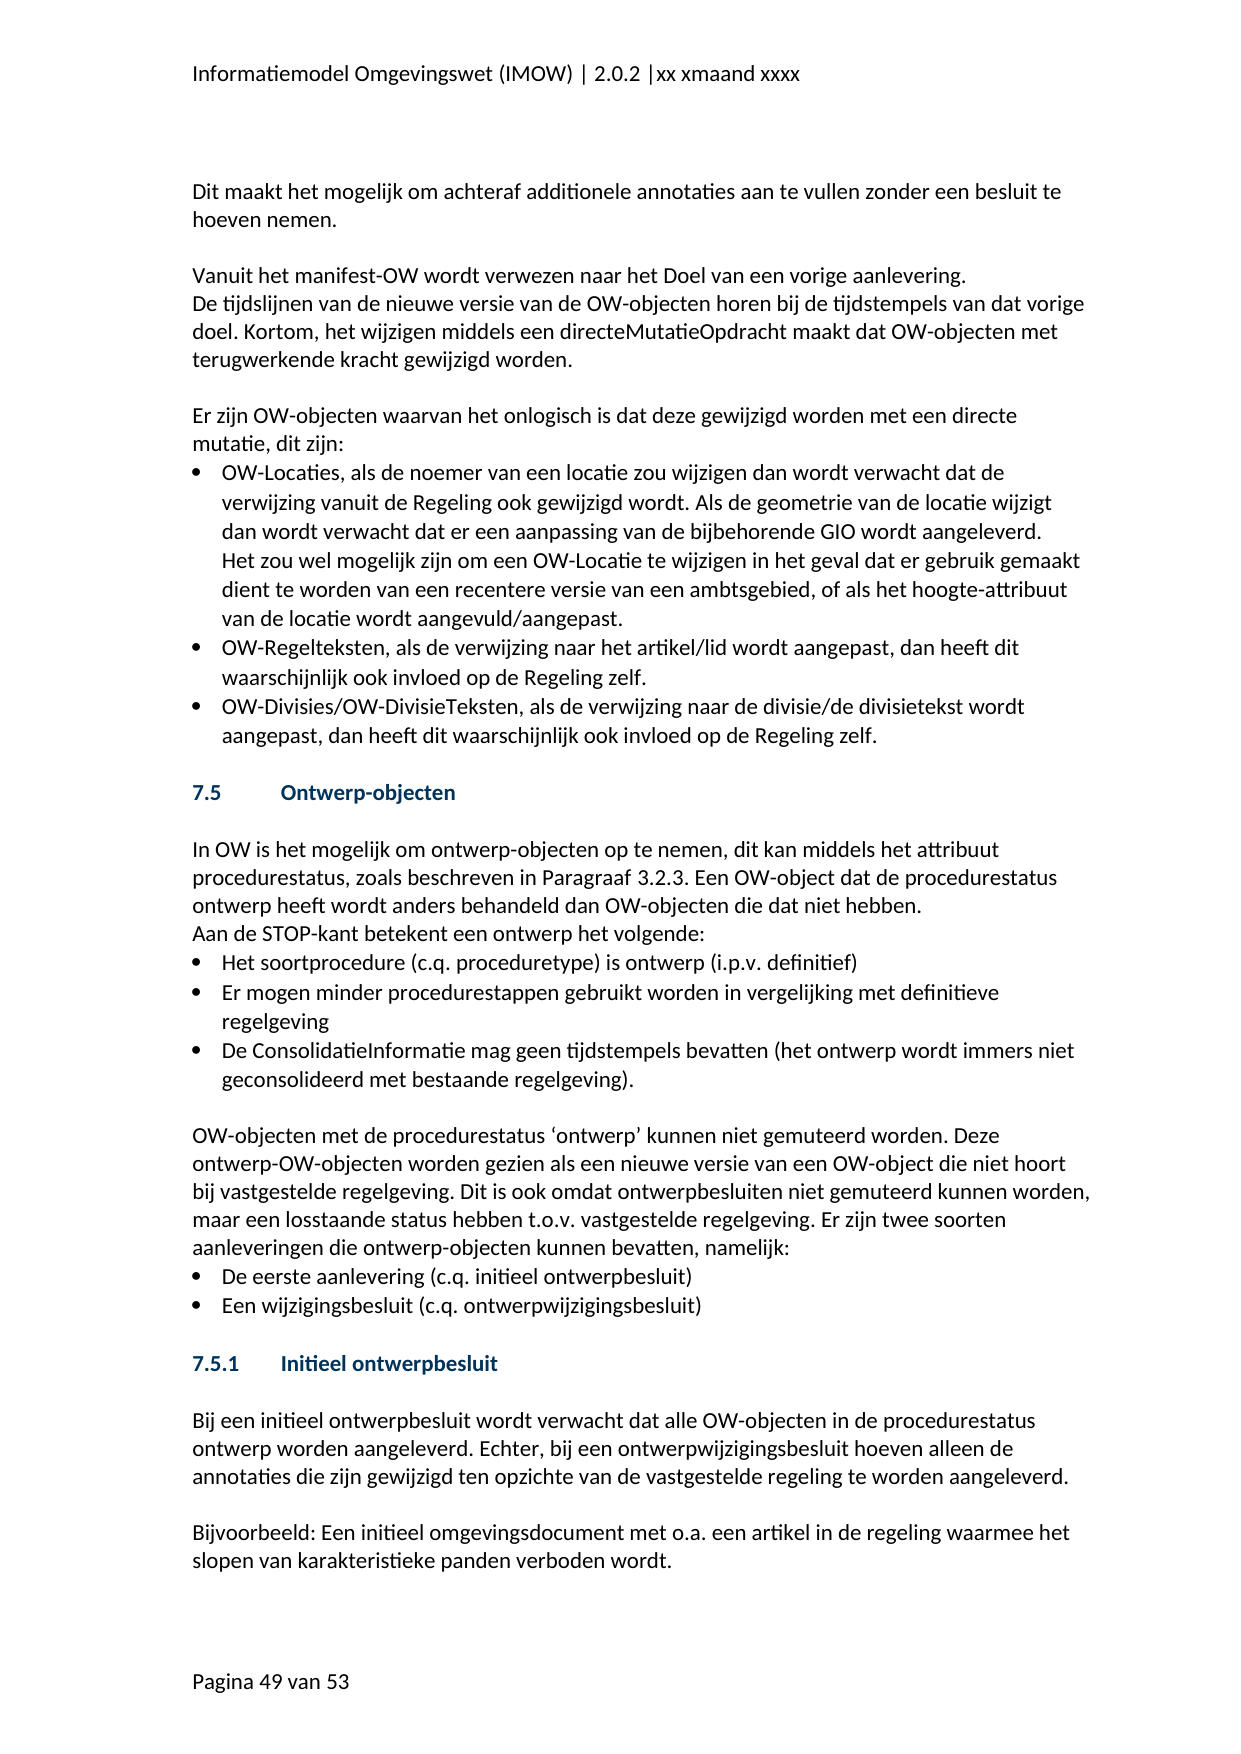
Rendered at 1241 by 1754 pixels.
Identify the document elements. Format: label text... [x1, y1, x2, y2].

text Er mogen minder procedurestappen gebruikt worden in vergelijking met definitieve regelgeving [192, 977, 1092, 1035]
text Er zijn OW-objecten waarvan het onlogisch is dat deze gewijzigd worden met een directe mutatie, dit zijn: [192, 401, 1092, 457]
text De tijdslijnen van de nieuwe versie van de OW-objecten horen bij de tijdstempels van dat vorige doel. Kortom, het wijzigen middels een directeMutatieOpdracht maakt dat OW-objecten met terugwerkende kracht gewijzigd worden. [192, 289, 1092, 373]
text Aan de STOP-kant betekent een ontwerp het volgende: [192, 919, 1092, 947]
text Een wijzigingsbesluit (c.q. ontwerpwijzigingsbesluit) [192, 1291, 1092, 1320]
text OW-objecten met de procedurestatus ‘ontwerp’ kunnen niet gemuteerd worden. Deze ontwerp-OW-objecten worden gezien als een nieuwe versie van een OW-object die niet hoort bij vastgestelde regelgeving. Dit is ook omdat ontwerpbesluiten niet gemuteerd kunnen worden, maar een losstaande status hebben t.o.v. vastgestelde regelgeving. Er zijn twee soorten aanleveringen die ontwerp-objecten kunnen bevatten, namelijk: [192, 1121, 1092, 1261]
text Bij een initieel ontwerpbesluit wordt verwacht dat alle OW-objecten in de procedurestatus ontwerp worden aangeleverd. Echter, bij een ontwerpwijzigingsbesluit hoeven alleen de annotaties die zijn gewijzigd ten opzichte van de vastgestelde regeling te worden aangeleverd. [192, 1406, 1092, 1490]
text Vanuit het manifest-OW wordt verwezen naar het Doel van een vorige aanlevering. [192, 261, 1092, 289]
text OW-Regelteksten, als de verwijzing naar het artikel/lid wordt aangepast, dan heeft dit waarschijnlijk ook invloed op de Regeling zelf. [192, 632, 1092, 691]
text Het soortprocedure (c.q. proceduretype) is ontwerp (i.p.v. definitief) [192, 947, 1092, 977]
subtitle Initieel ontwerpbesluit [192, 1349, 1092, 1377]
subtitle Ontwerp-objecten [192, 778, 1092, 806]
text OW-Divisies/OW-DivisieTeksten, als de verwijzing naar de divisie/de divisietekst wordt aangepast, dan heeft dit waarschijnlijk ook invloed op de Regeling zelf. [192, 691, 1092, 749]
text In OW is het mogelijk om ontwerp-objecten op te nemen, dit kan middels het attribuut procedurestatus, zoals beschreven in Paragraaf 3.2.3. Een OW-object dat de procedurestatus ontwerp heeft wordt anders behandeld dan OW-objecten die dat niet hebben. [192, 835, 1092, 919]
text Bijvoorbeeld: Een initieel omgevingsdocument met o.a. een artikel in de regeling waarmee het slopen van karakteristieke panden verboden wordt. [192, 1518, 1092, 1574]
text De eerste aanlevering (c.q. initieel ontwerpbesluit) [192, 1261, 1092, 1291]
text OW-Locaties, als de noemer van een locatie zou wijzigen dan wordt verwacht dat de verwijzing vanuit de Regeling ook gewijzigd wordt. Als de geometrie van de locatie wijzigt dan wordt verwacht dat er een aanpassing van de bijbehorende GIO wordt aangeleverd. Het zou wel mogelijk zijn om een OW-Locatie te wijzigen in het geval dat er gebruik gemaakt dient te worden van een recentere versie van een ambtsgebied, of als het hoogte-attribuut van de locatie wordt aangevuld/aangepast. [192, 457, 1092, 632]
text Dit maakt het mogelijk om achteraf additionele annotaties aan te vullen zonder een besluit te hoeven nemen. [192, 177, 1092, 233]
text De ConsolidatieInformatie mag geen tijdstempels bevatten (het ontwerp wordt immers niet geconsolideerd met bestaande regelgeving). [192, 1035, 1092, 1093]
